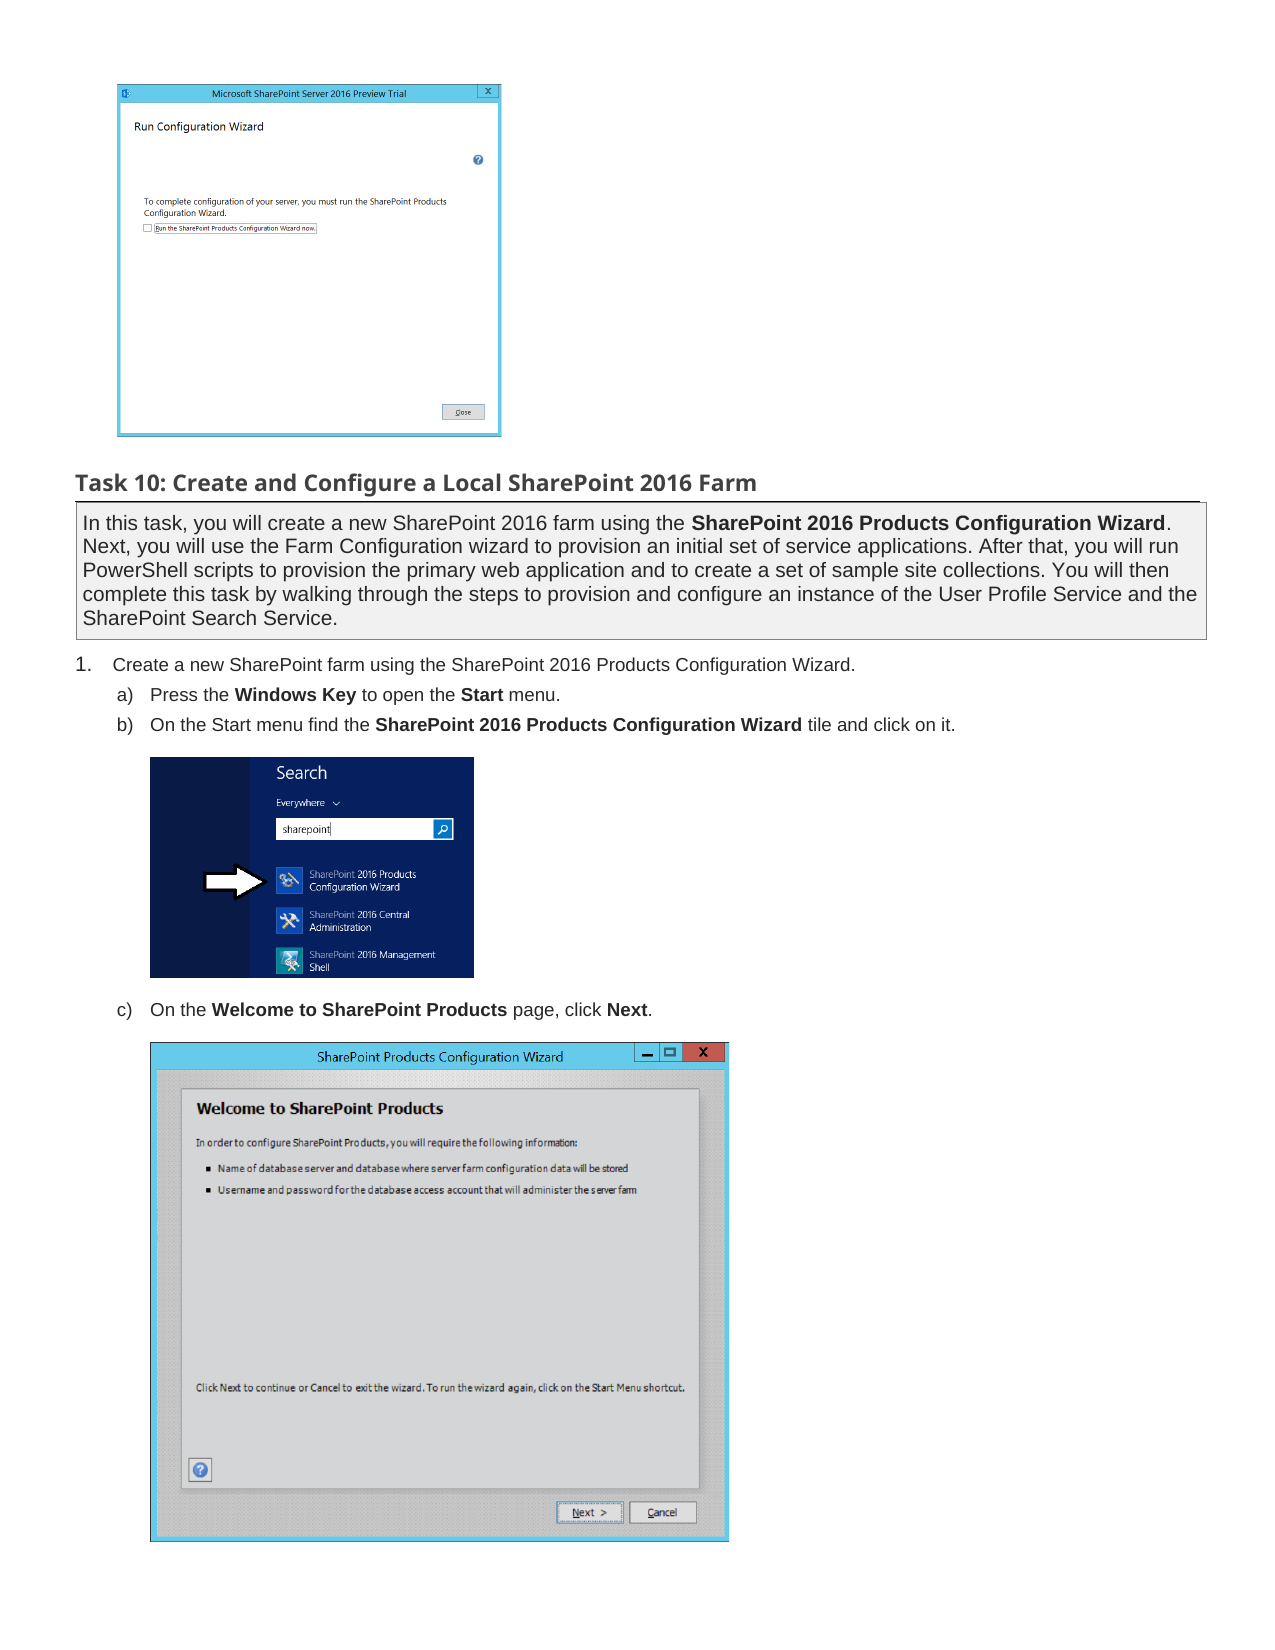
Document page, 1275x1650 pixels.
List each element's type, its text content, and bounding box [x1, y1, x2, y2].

list Create a new SharePoint farm using the SharePoint 2016 Products Configuration Wizard. [75, 652, 1200, 676]
text On the Welcome to SharePoint Products page, click Next. [117, 999, 1200, 1021]
text On the Start menu find the SharePoint 2016 Products Configuration Wizard tile and click on it. [117, 714, 1200, 735]
picture [117, 84, 502, 437]
text Press the Windows Key to open the Start menu. [117, 684, 1200, 705]
text In this task, you will create a new SharePoint 2016 farm using the SharePoint 2016 Products Configuration Wizard. Next, you will use the Farm Configuration wizard to provision an initial set of service applications. After that, you will run PowerShell scripts to provision the primary web application and to create a set of sample site collections. You will then complete this task by walking through the steps to provision and configure an instance of the User Profile Service and the SharePoint Search Service. [77, 503, 1206, 639]
subtitle Task 10: Create and Configure a Local SharePoint 2016 Farm [75, 467, 1200, 501]
picture [150, 1042, 730, 1542]
